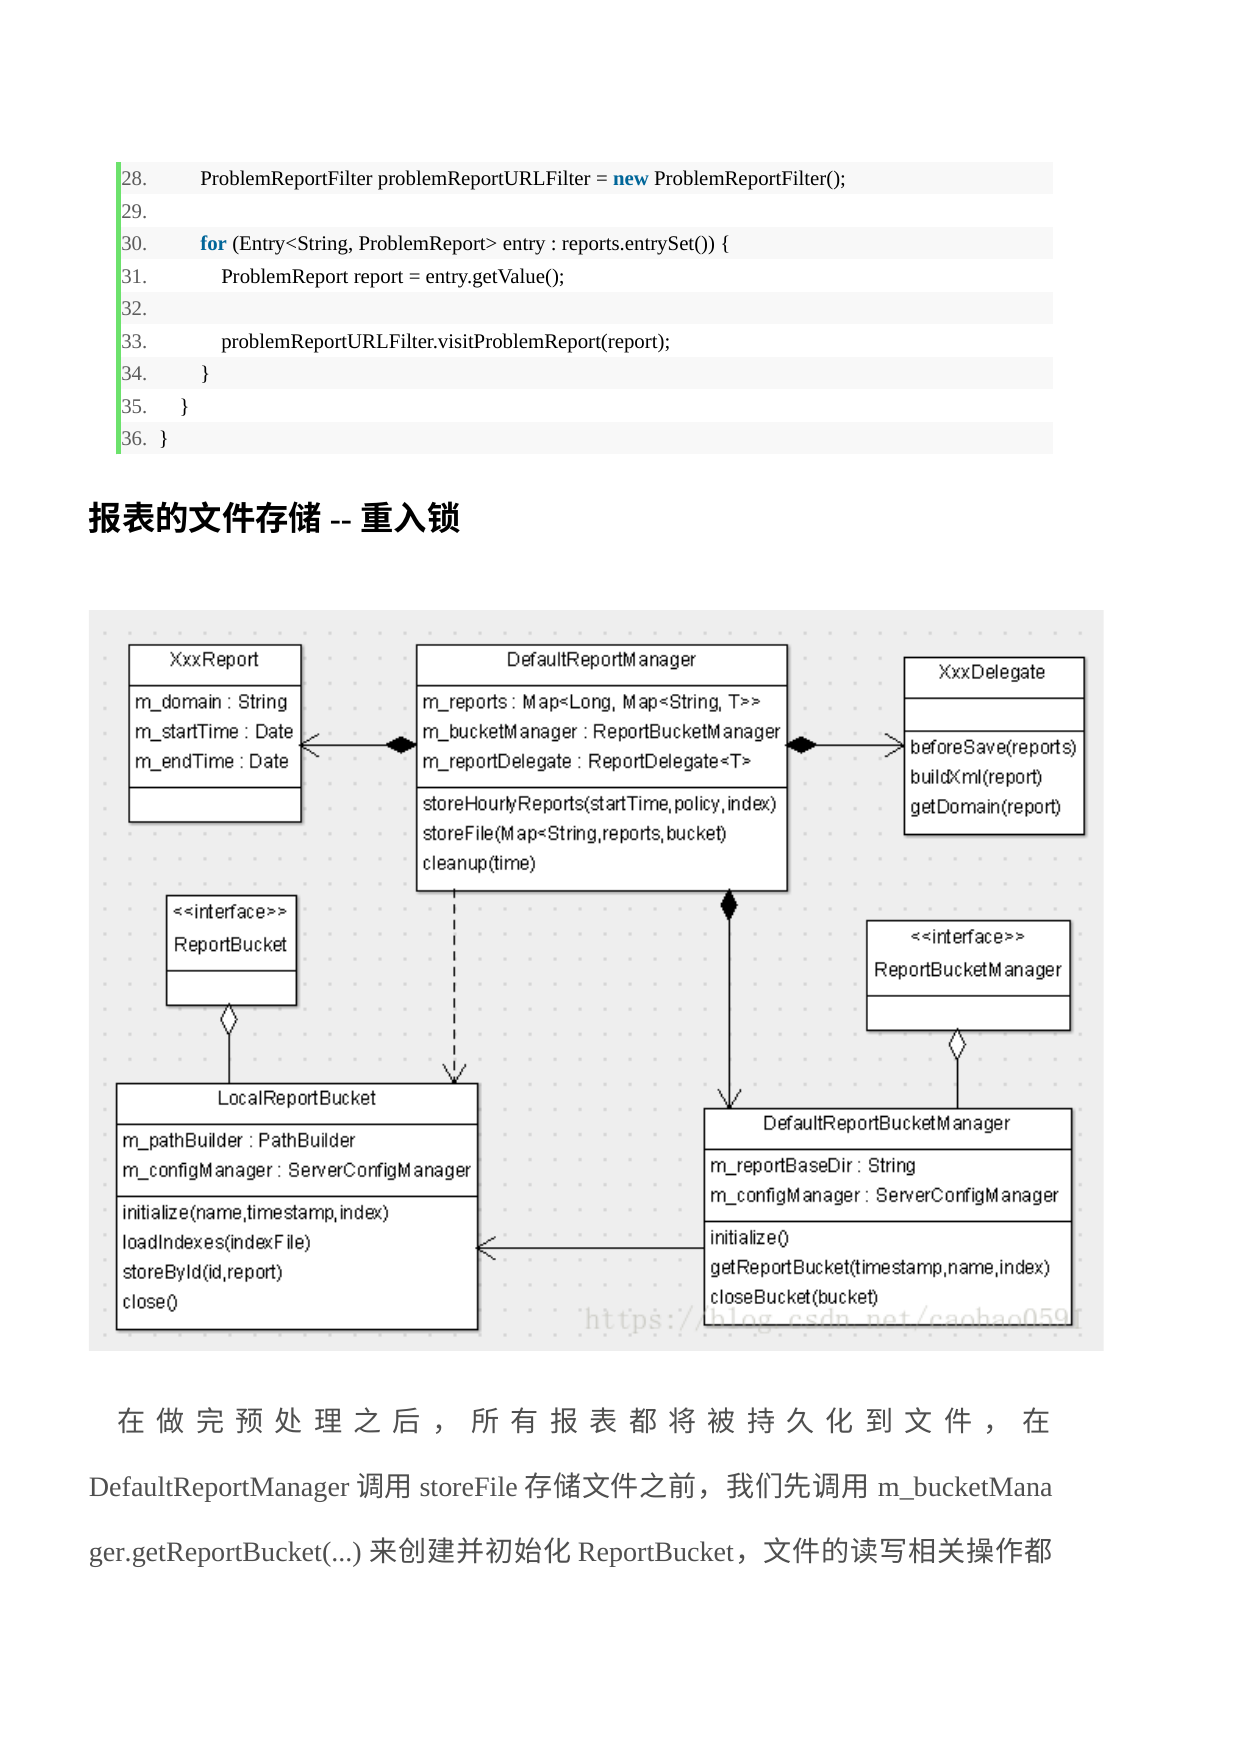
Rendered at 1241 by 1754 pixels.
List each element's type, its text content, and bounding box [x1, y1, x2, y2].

list } [121, 422, 1053, 454]
subtitle 报表的文件存储 -- 重入锁 [89, 484, 1053, 549]
list problemReportURLFilter.visitProblemReport(report); [121, 324, 1053, 357]
list } [121, 389, 1053, 422]
list ProblemReportFilter problemReportURLFilter = new ProblemReportFilter(); [121, 162, 1053, 194]
picture [88, 610, 1104, 1351]
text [89, 1386, 1053, 1581]
list ProblemReport report = entry.getValue(); [121, 259, 1053, 292]
list for (Entry<String, ProblemReport> entry : reports.entrySet()) { [121, 227, 1053, 259]
list } [121, 357, 1053, 389]
